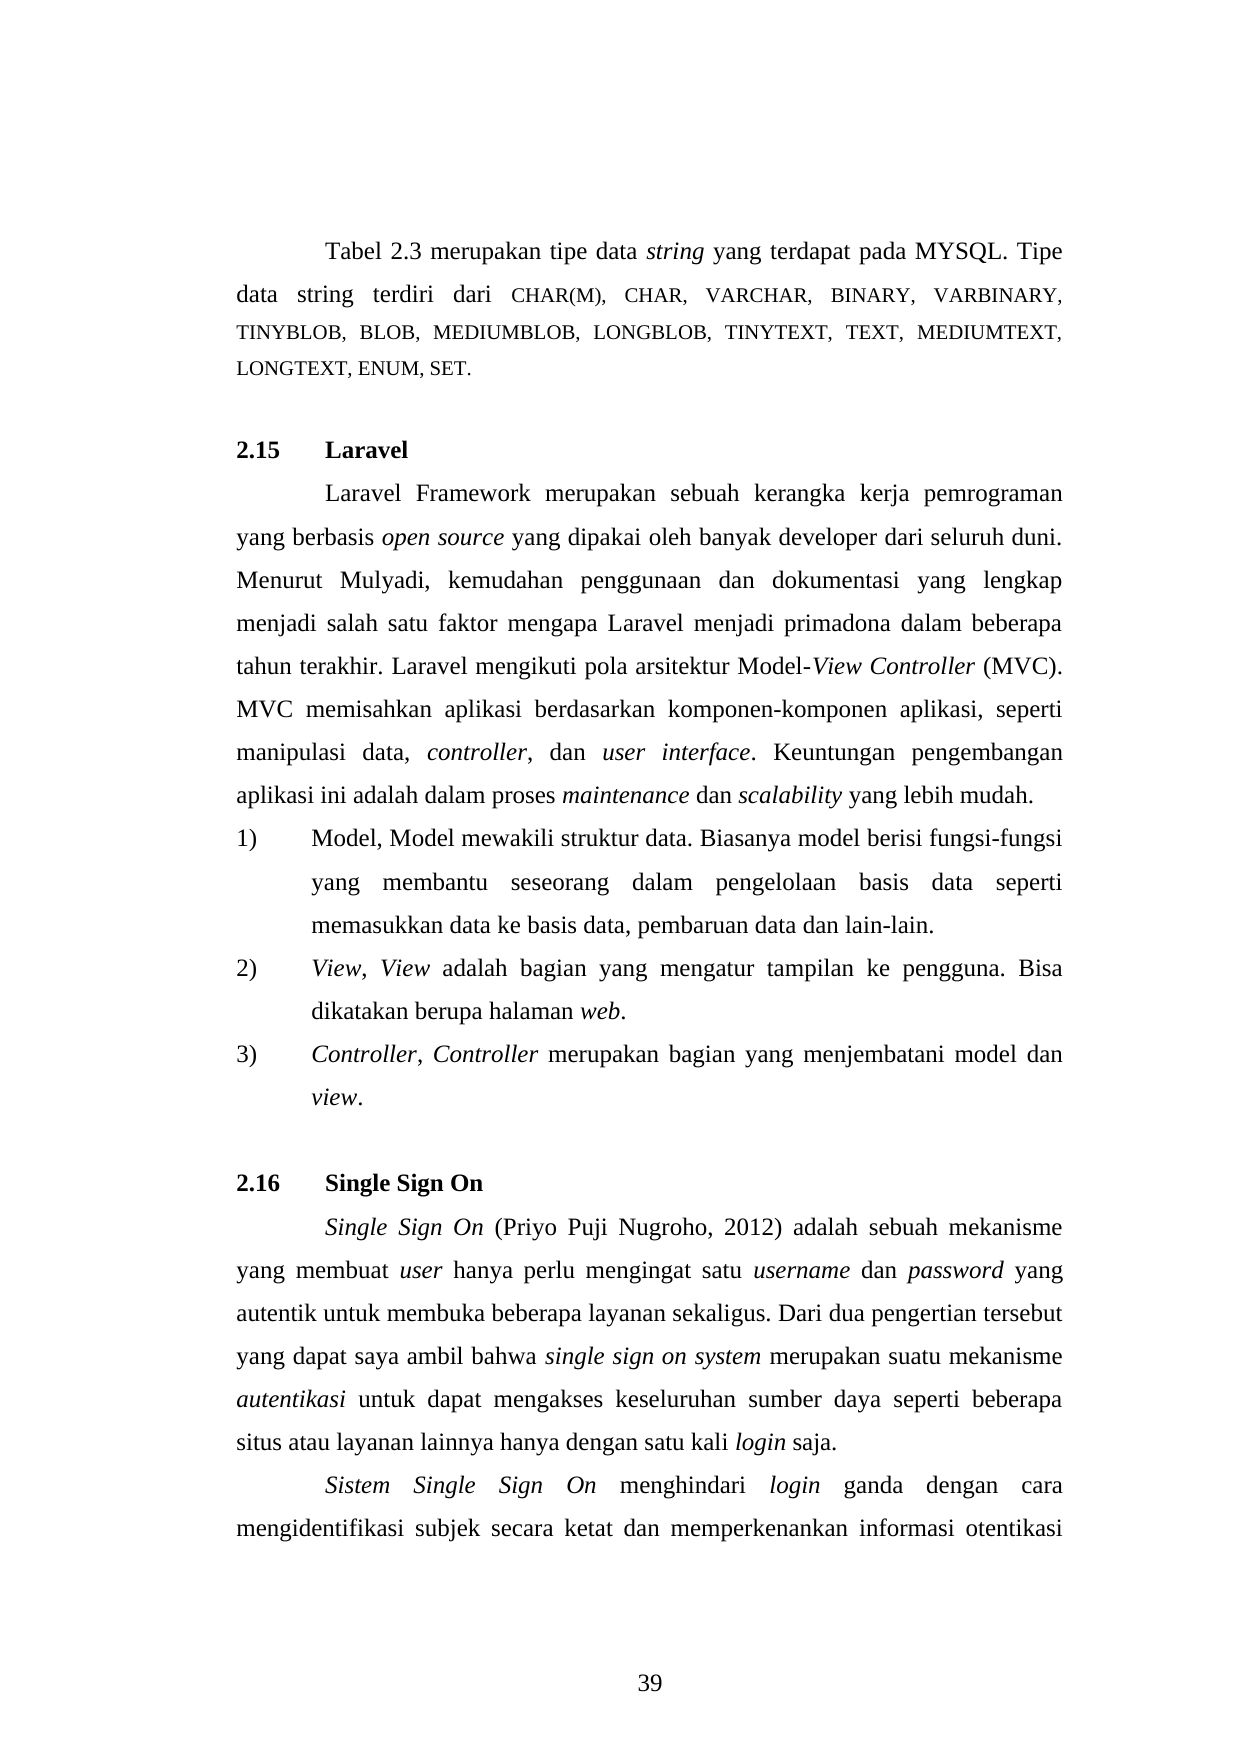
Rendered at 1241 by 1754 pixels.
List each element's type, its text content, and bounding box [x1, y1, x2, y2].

text Laravel Framework merupakan sebuah kerangka kerja pemrograman yang berbasis open source yang dipakai oleh banyak developer dari seluruh duni. Menurut Mulyadi, kemudahan penggunaan dan dokumentasi yang lengkap menjadi salah satu faktor mengapa Laravel menjadi primadona dalam beberapa tahun terakhir. Laravel mengikuti pola arsitektur Model-View Controller (MVC). MVC memisahkan aplikasi berdasarkan komponen-komponen aplikasi, seperti manipulasi data, controller, dan user interface. Keuntungan pengembangan aplikasi ini adalah dalam proses maintenance dan scalability yang lebih mudah. [236, 478, 1063, 809]
text Tabel 2.3 merupakan tipe data string yang terdapat pada MYSQL. Tipe data string terdiri dari CHAR(M), CHAR, VARCHAR, BINARY, VARBINARY, TINYBLOB, BLOB, MEDIUMBLOB, LONGBLOB, TINYTEXT, TEXT, MEDIUMTEXT, LONGTEXT, ENUM, SET. [236, 236, 1063, 380]
list View, View adalah bagian yang mengatur tampilan ke pengguna. Bisa dikatakan berupa halaman web. [236, 953, 1063, 1025]
subtitle Laravel [236, 435, 1063, 464]
text Single Sign On (Priyo Puji Nugroho, 2012) adalah sebuah mekanisme yang membuat user hanya perlu mengingat satu username dan password yang autentik untuk membuka beberapa layanan sekaligus. Dari dua pengertian tersebut yang dapat saya ambil bahwa single sign on system merupakan suatu mekanisme autentikasi untuk dapat mengakses keseluruhan sumber daya seperti beberapa situs atau layanan lainnya hanya dengan satu kali login saja. [236, 1212, 1063, 1456]
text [236, 1470, 1063, 1542]
subtitle Single Sign On [236, 1168, 1063, 1197]
list Model, Model mewakili struktur data. Biasanya model berisi fungsi-fungsi yang membantu seseorang dalam pengelolaan basis data seperti memasukkan data ke basis data, pembaruan data dan lain-lain. [236, 823, 1063, 938]
list Controller, Controller merupakan bagian yang menjembatani model dan view. [236, 1039, 1063, 1111]
